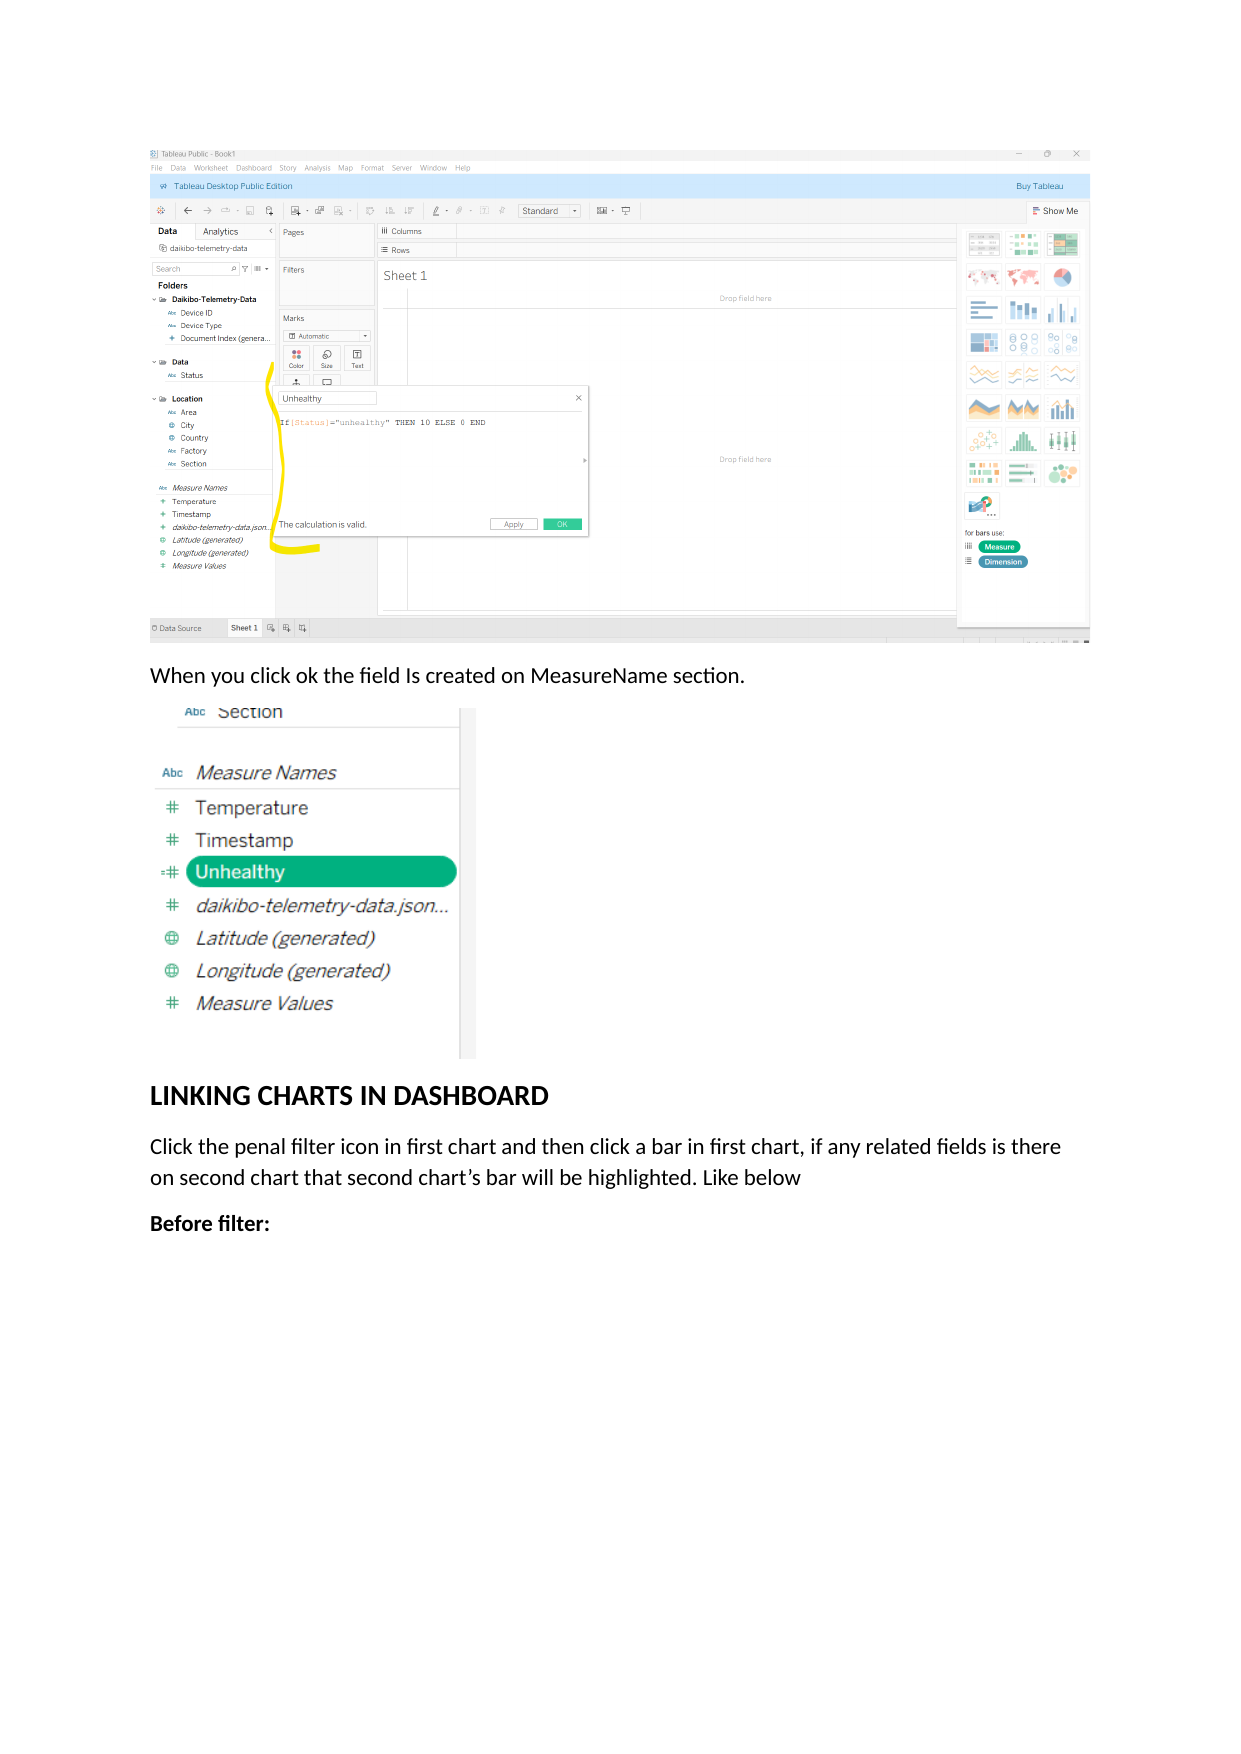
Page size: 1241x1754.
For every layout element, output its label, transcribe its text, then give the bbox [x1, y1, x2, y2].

text Click the penal filter icon in first chart and then click a bar in first chart, if any related fields is there on second chart that second chart’s bar will be highlighted. Like below [150, 1132, 1090, 1191]
text Before filter: [150, 1209, 1090, 1237]
text When you click ok the field Is created on MeasureName section. [150, 662, 1090, 689]
text LINKING CHARTS IN DASHBOARD [150, 1077, 1090, 1113]
picture [150, 150, 1091, 643]
picture [150, 708, 477, 1059]
